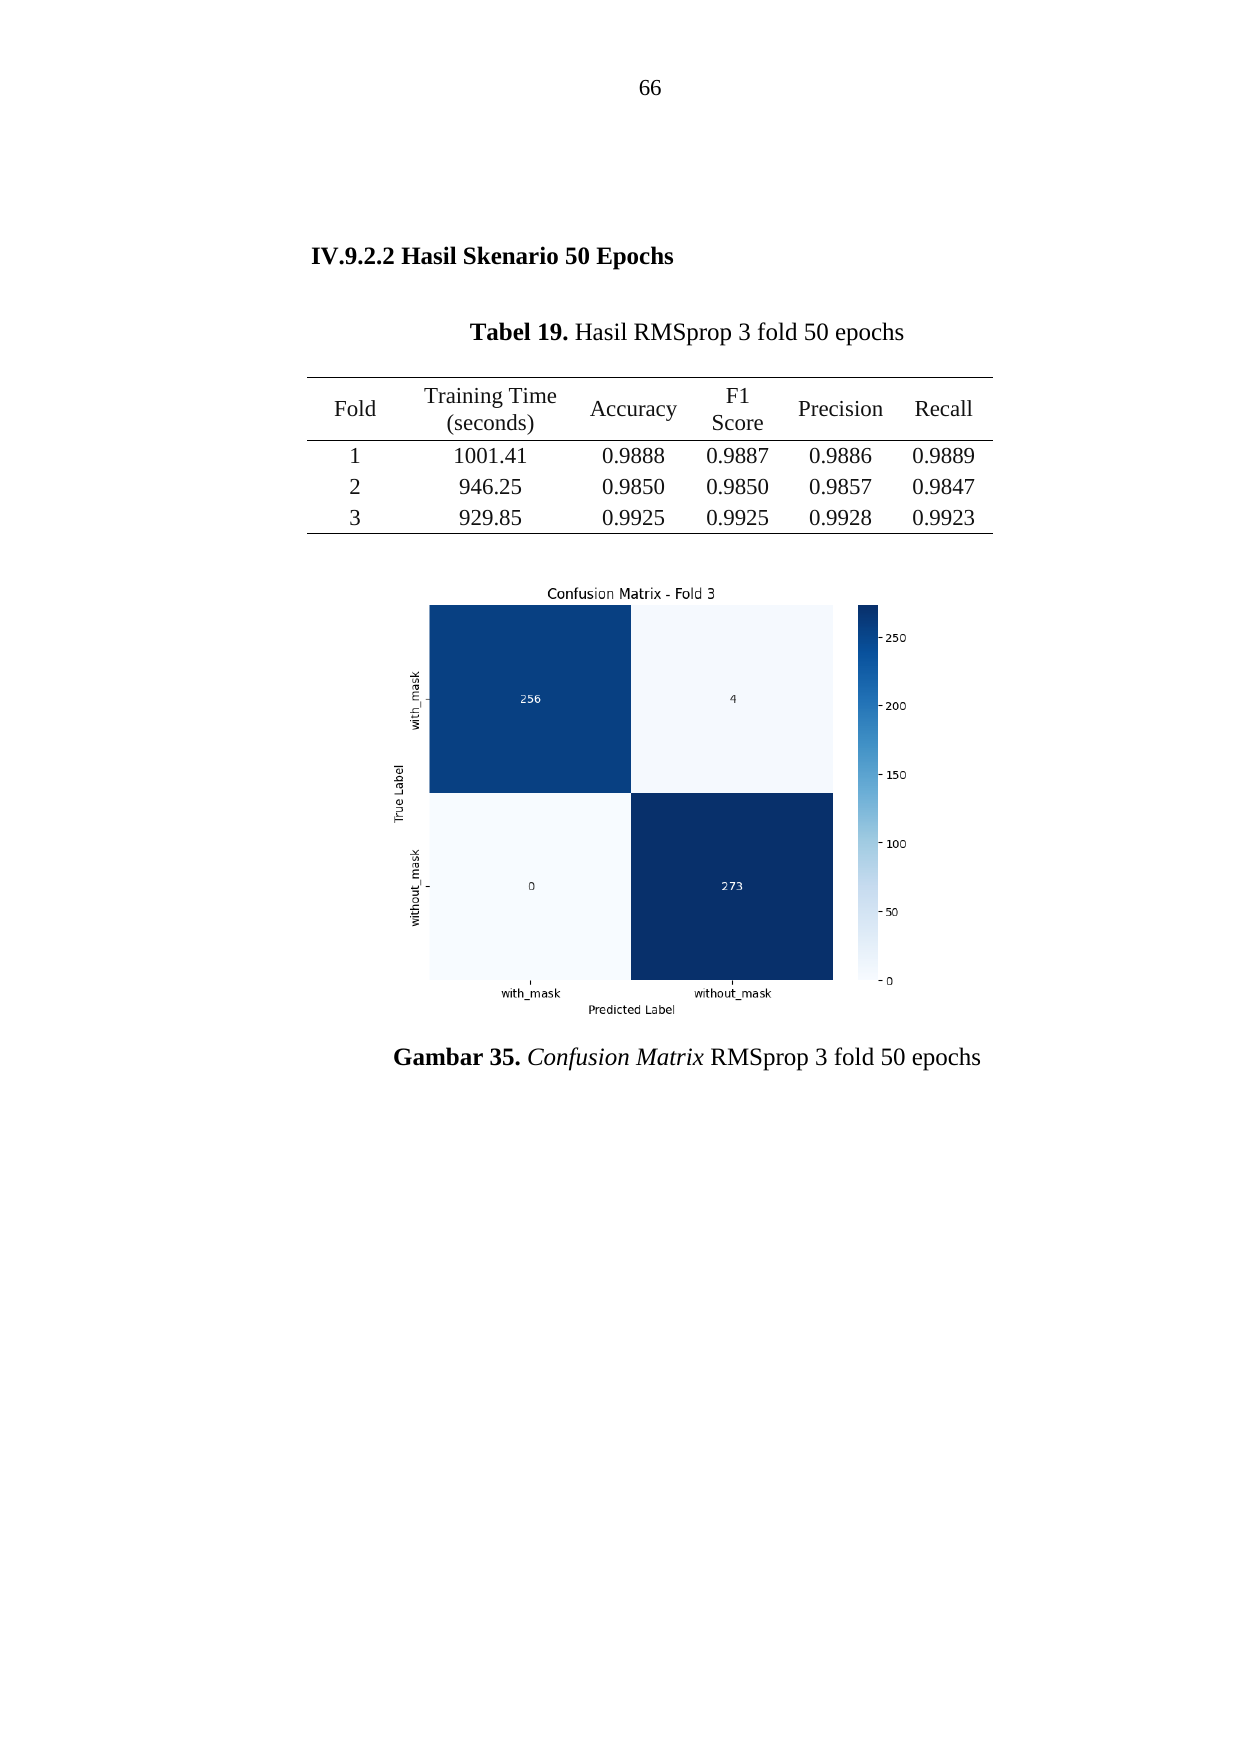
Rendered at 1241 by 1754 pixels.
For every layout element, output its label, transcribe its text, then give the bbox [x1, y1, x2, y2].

table_cell 1001.41 [403, 441, 578, 471]
table_cell 0.9847 [894, 471, 993, 502]
table_header Fold [307, 378, 402, 439]
table_header Accuracy [578, 378, 688, 439]
table_cell 0.9850 [689, 471, 787, 502]
table_cell 0.9928 [787, 502, 894, 533]
table_cell 0.9857 [787, 471, 894, 502]
text Tabel 19. Hasil RMSprop 3 fold 50 epochs [311, 317, 1063, 346]
table_header F1 Score [689, 378, 787, 439]
table_cell 2 [307, 471, 402, 502]
table_cell 0.9923 [894, 502, 993, 533]
table_cell 946.25 [403, 471, 578, 502]
table_cell 0.9925 [578, 502, 688, 533]
subtitle Hasil Skenario 50 Epochs [266, 241, 1063, 270]
table_cell 0.9888 [578, 441, 688, 471]
text Gambar 35. Confusion Matrix RMSprop 3 fold 50 epochs [311, 1042, 1063, 1070]
table_cell 0.9887 [689, 441, 787, 471]
table_cell 0.9889 [894, 441, 993, 471]
table_cell 0.9886 [787, 441, 894, 471]
picture [386, 579, 913, 1023]
table_cell 0.9850 [578, 471, 688, 502]
table_header Recall [894, 378, 993, 439]
table_cell 1 [307, 441, 402, 471]
table_header Precision [787, 378, 894, 439]
table_cell 3 [307, 502, 402, 533]
table_cell 0.9925 [689, 502, 787, 533]
table_cell 929.85 [403, 502, 578, 533]
table_header Training Time (seconds) [403, 378, 578, 439]
